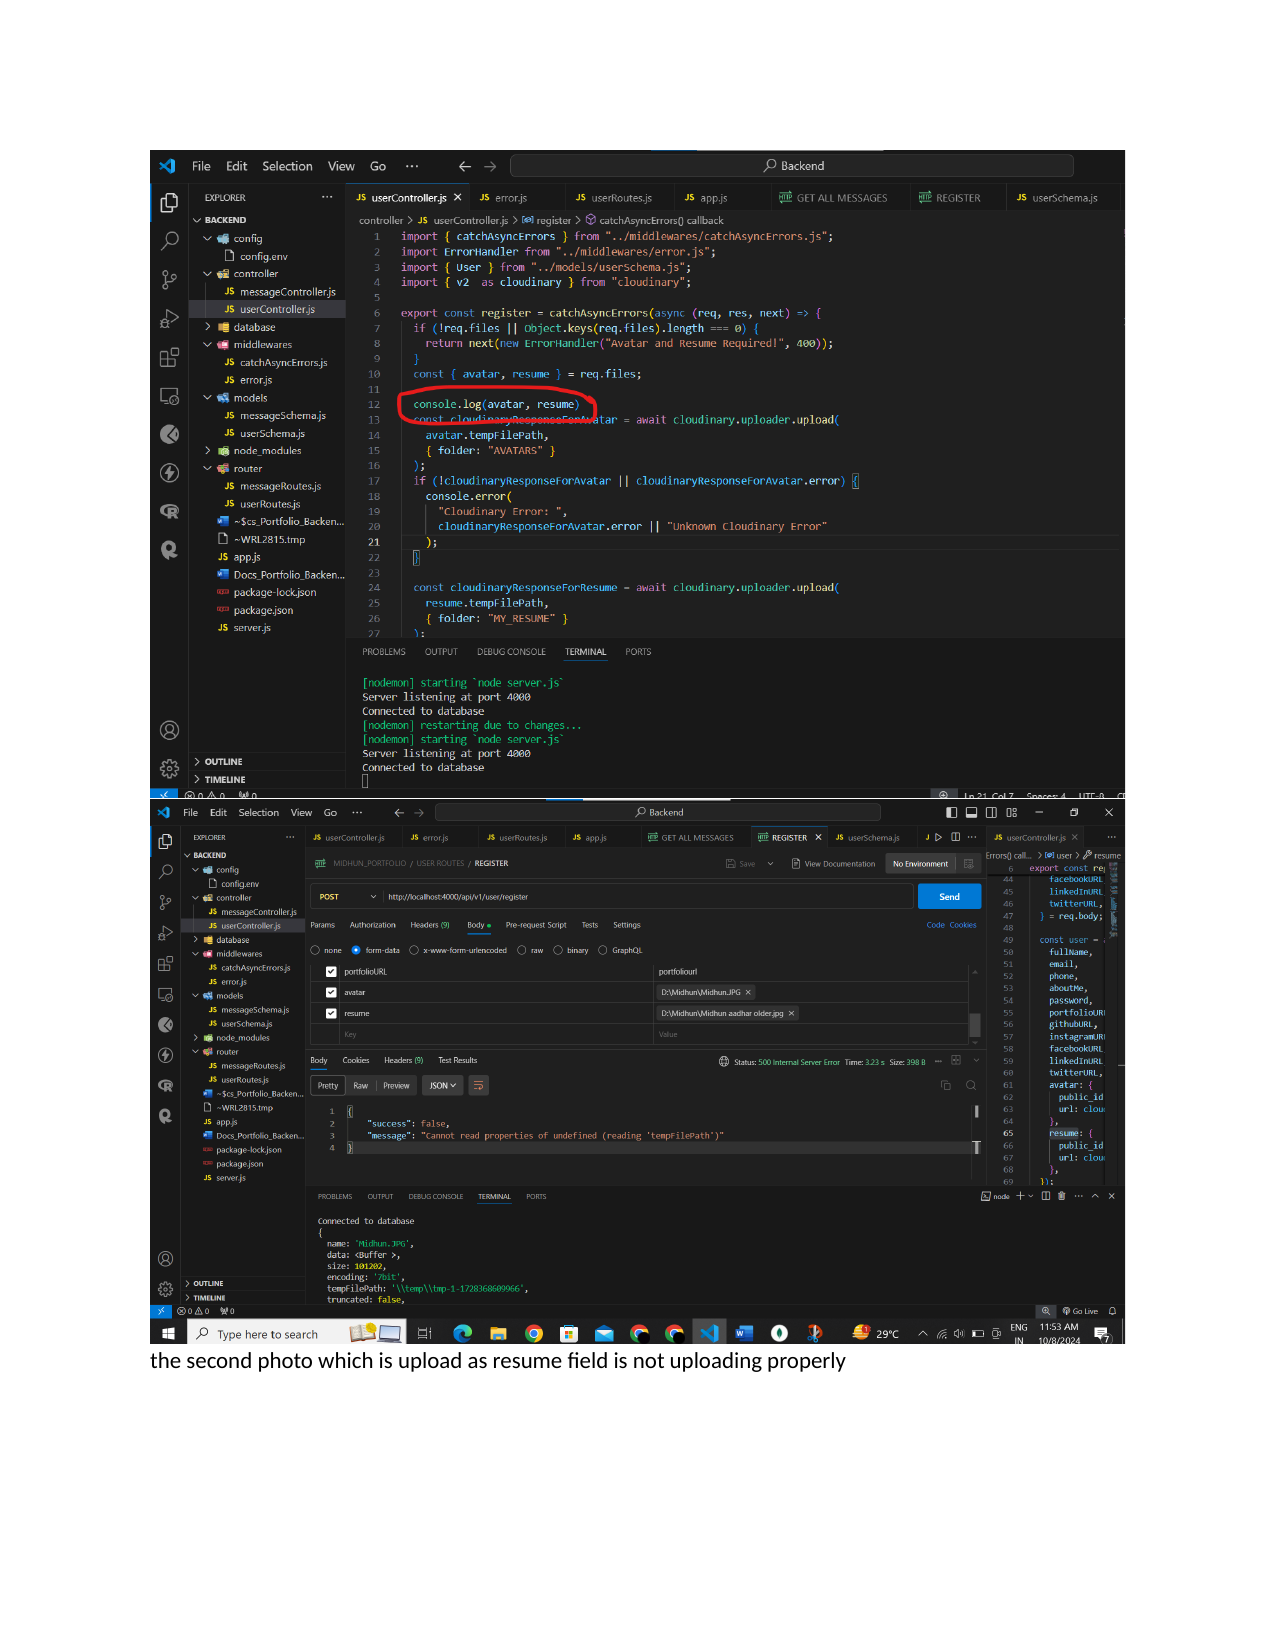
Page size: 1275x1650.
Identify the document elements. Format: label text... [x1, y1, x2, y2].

text the second photo which is upload as resume field is not uploading properly [150, 1344, 1125, 1374]
picture [150, 799, 1125, 1344]
picture [150, 150, 1125, 798]
